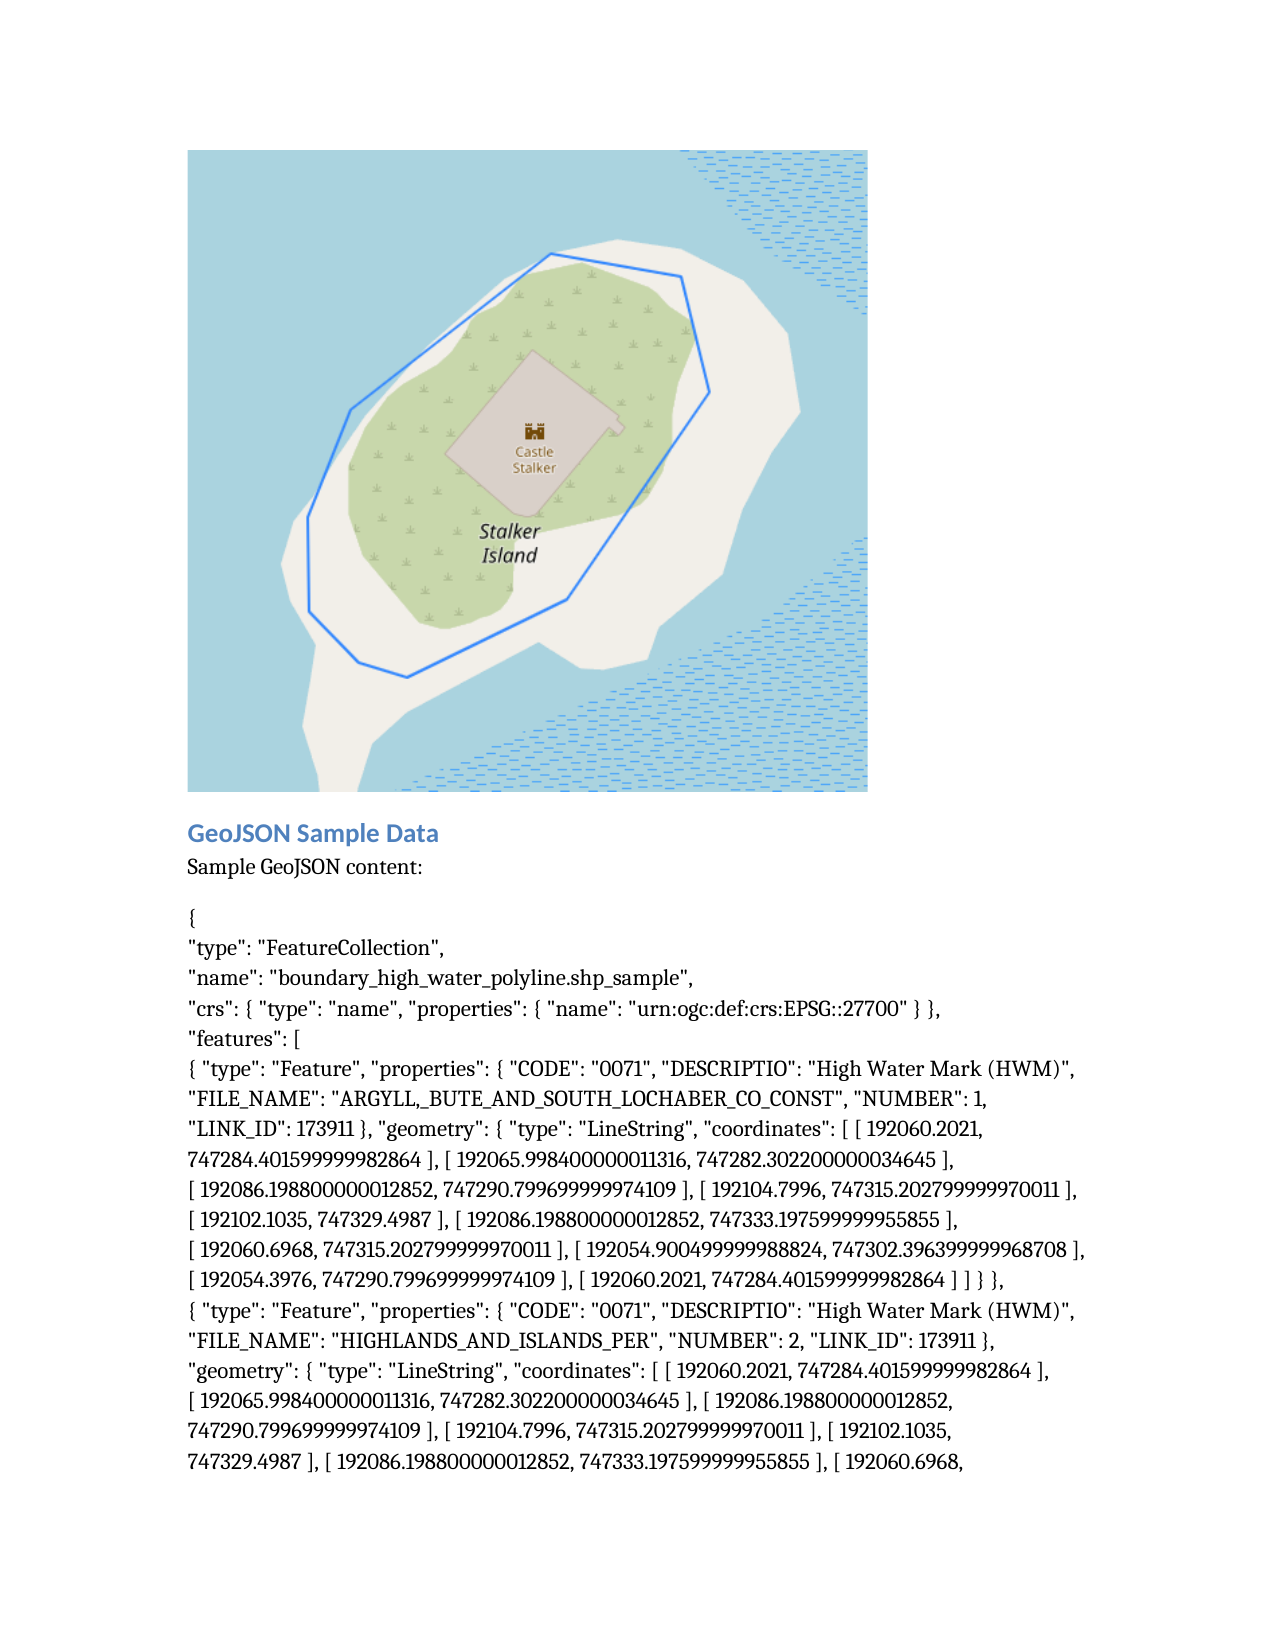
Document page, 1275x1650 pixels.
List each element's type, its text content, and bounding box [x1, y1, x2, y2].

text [187, 905, 1087, 1475]
text Sample GeoJSON content: [187, 854, 1087, 880]
subtitle GeoJSON Sample Data [187, 816, 1087, 849]
picture [187, 150, 868, 792]
